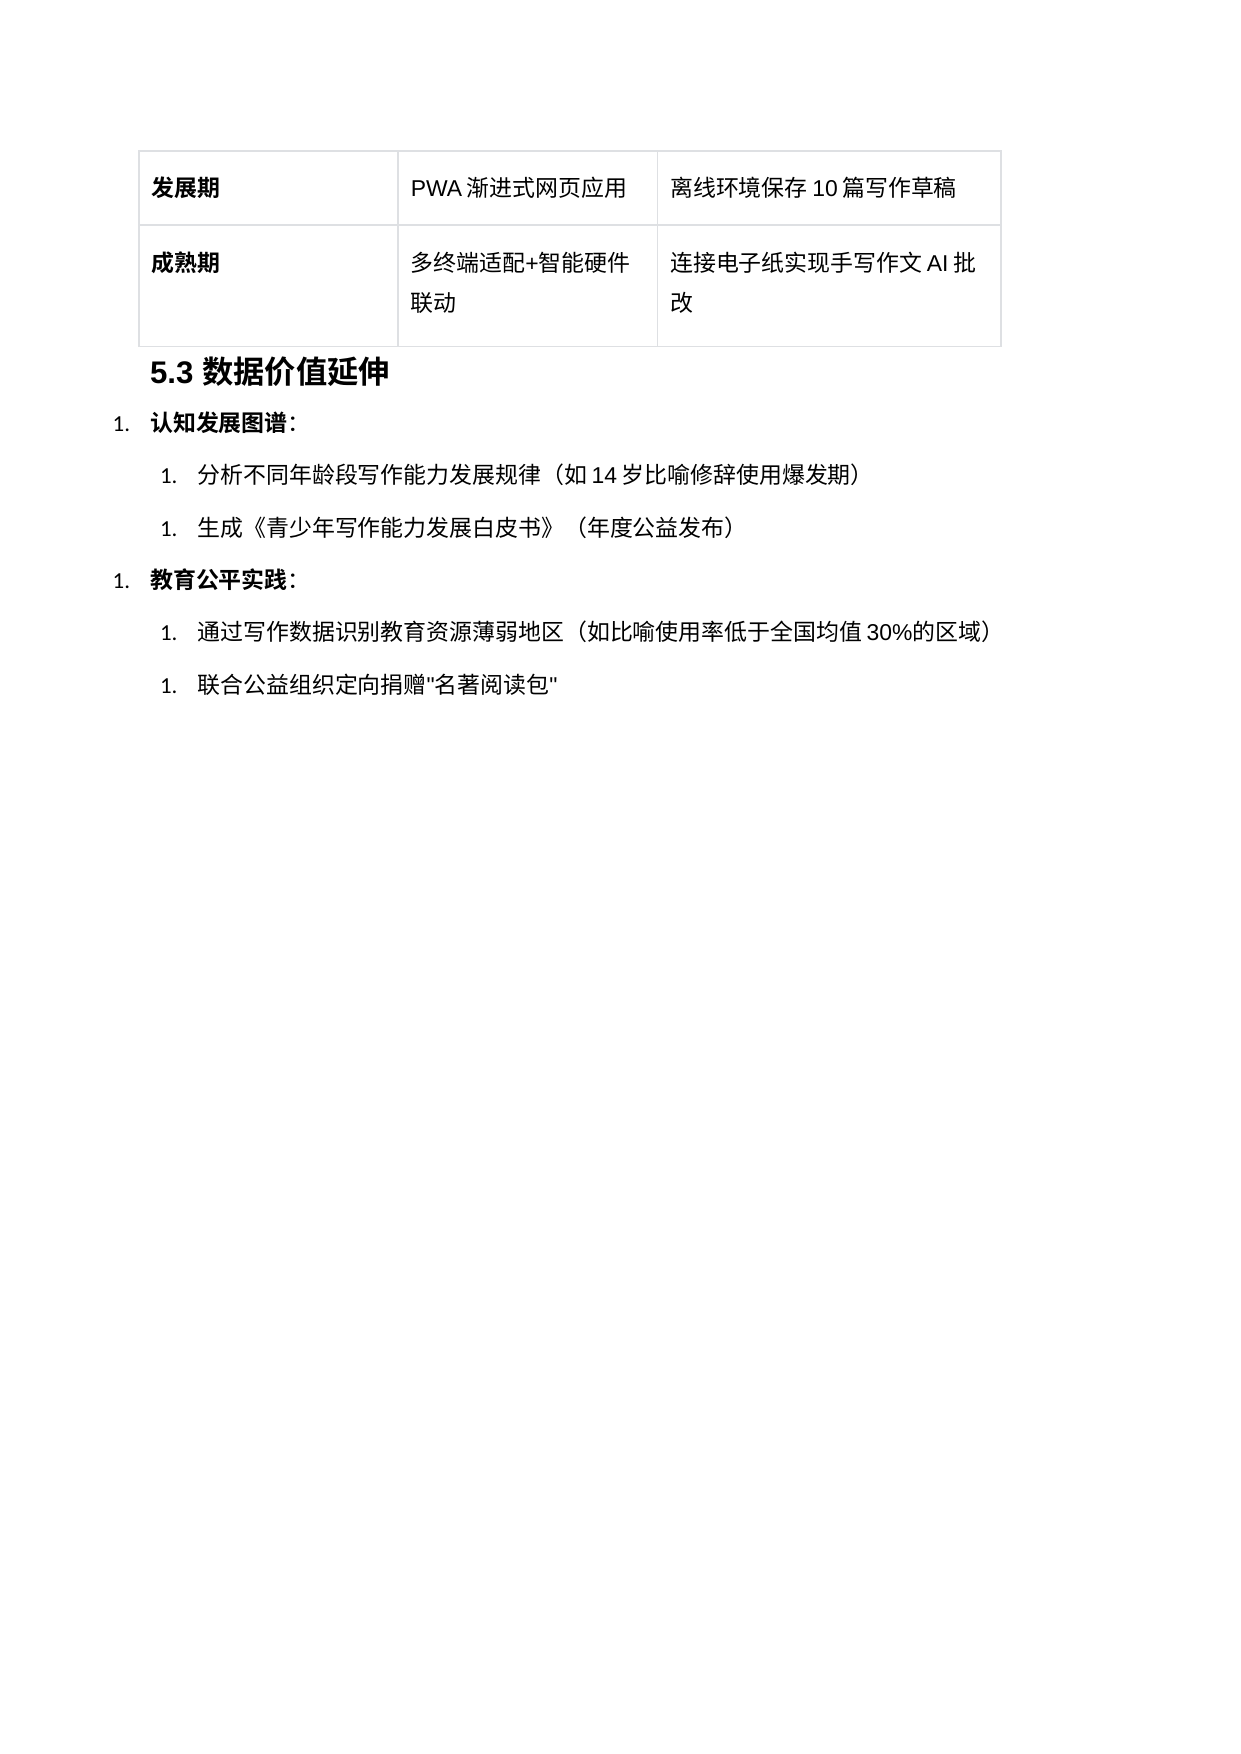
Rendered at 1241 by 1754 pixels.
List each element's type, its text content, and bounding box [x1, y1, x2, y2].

list 联合公益组织定向捐赠"名著阅读包" [160, 667, 1090, 700]
table_cell 多终端适配+智能硬件联动 [399, 226, 657, 346]
table_cell 离线环境保存10篇写作草稿 [658, 152, 1000, 224]
list 分析不同年龄段写作能力发展规律（如14岁比喻修辞使用爆发期） [160, 457, 1090, 491]
list 通过写作数据识别教育资源薄弱地区（如比喻使用率低于全国均值30%的区域） [160, 614, 1090, 647]
table_cell 连接电子纸实现手写作文AI批改 [658, 226, 1000, 346]
table_cell 成熟期 [140, 226, 397, 346]
table_cell 发展期 [140, 152, 397, 224]
table_cell PWA渐进式网页应用 [399, 152, 657, 224]
list 认知发展图谱： [112, 405, 1090, 438]
list 教育公平实践： [112, 562, 1090, 595]
list 生成《青少年写作能力发展白皮书》（年度公益发布） [160, 510, 1090, 543]
